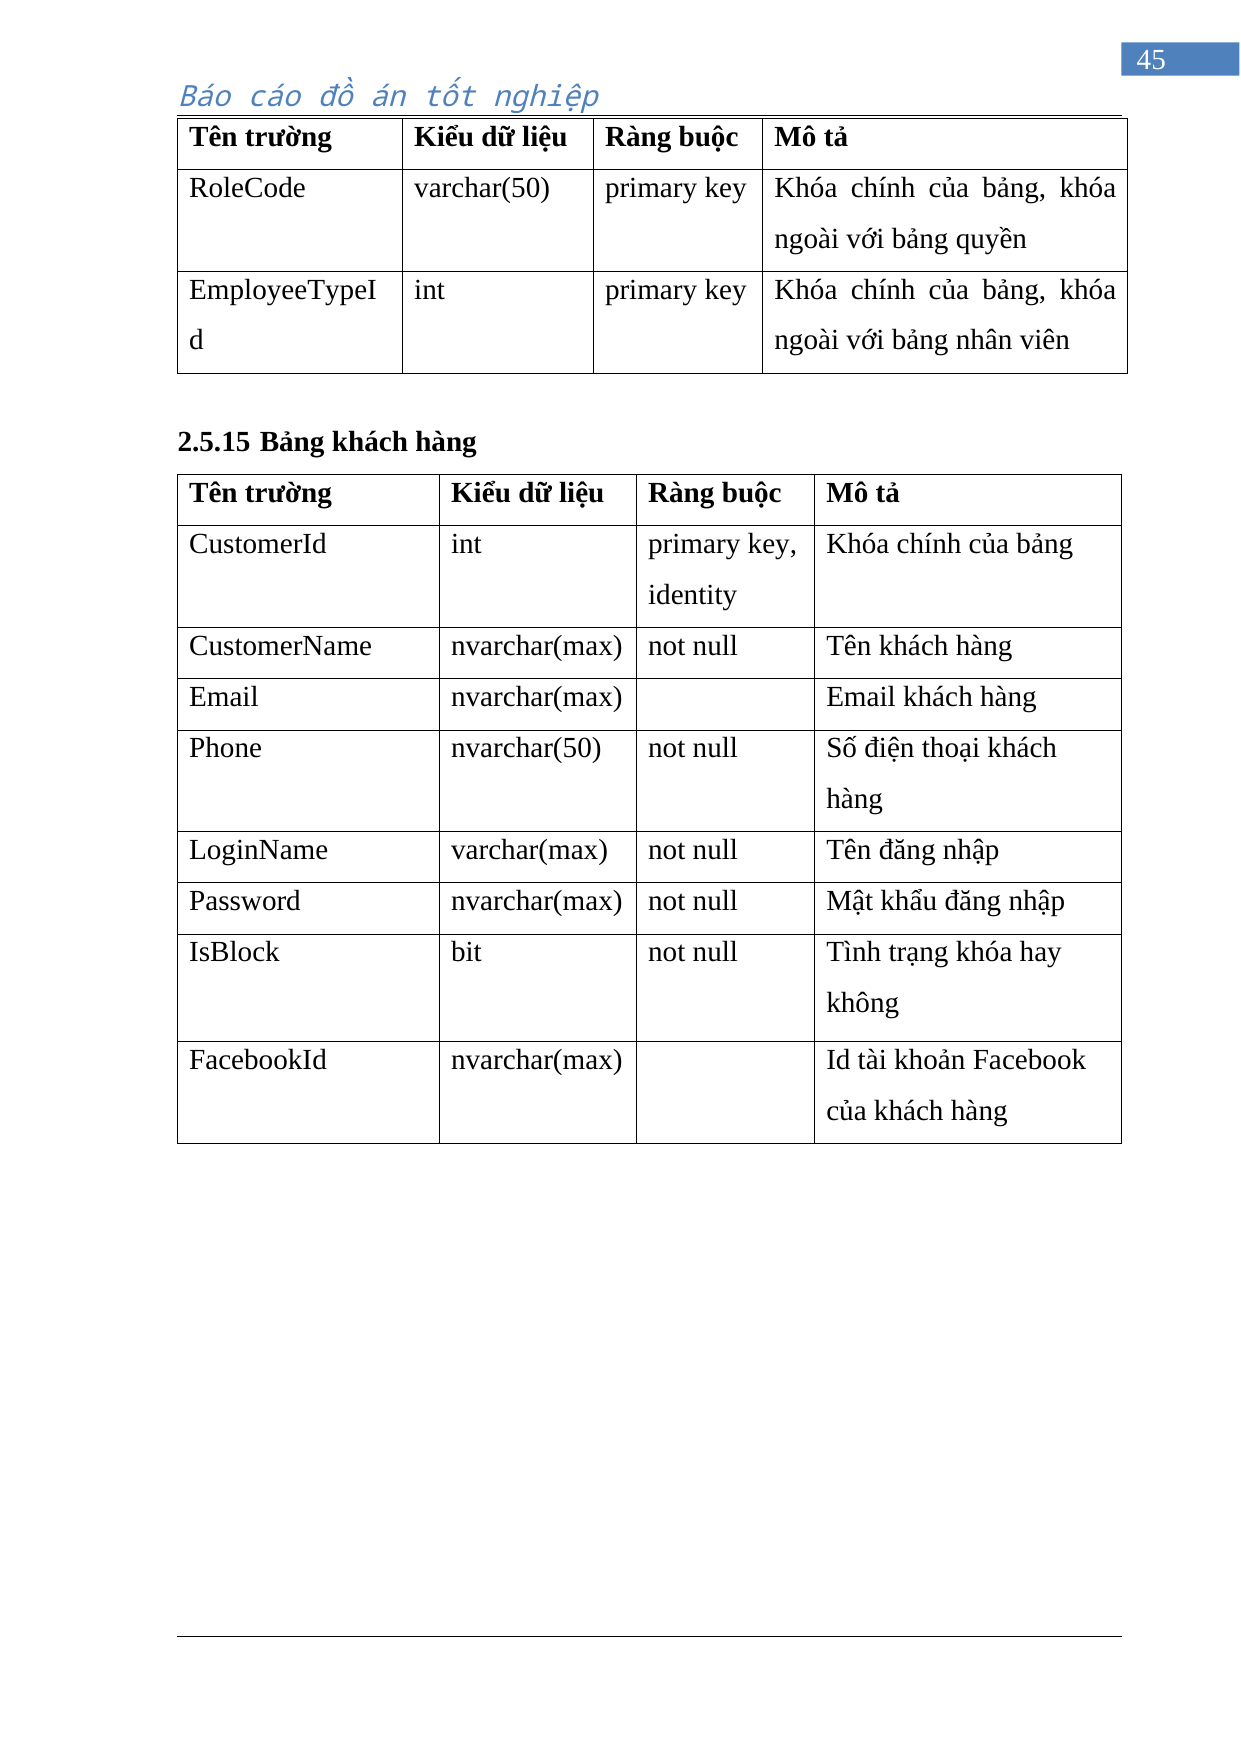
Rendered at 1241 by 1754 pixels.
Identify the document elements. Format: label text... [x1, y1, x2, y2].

table_cell not null [637, 628, 814, 678]
table_cell Phone [178, 731, 439, 831]
table_cell Mật khẩu đăng nhập [815, 883, 1121, 933]
table_cell Email [178, 679, 439, 729]
table_header Tên trường [178, 475, 439, 525]
table_cell CustomerName [178, 628, 439, 678]
table_cell LoginName [178, 832, 439, 882]
table_header Mô tả [763, 119, 1127, 169]
table_cell EmployeeTypeId [178, 272, 402, 372]
table_header Mô tả [815, 475, 1121, 525]
table_cell int [440, 526, 636, 627]
table_cell Tên đăng nhập [815, 832, 1121, 882]
table_cell not null [637, 935, 814, 1041]
table_header Ràng buộc [637, 475, 814, 525]
table_cell nvarchar(max) [440, 679, 636, 729]
table_header Ràng buộc [594, 119, 762, 169]
table_cell primary key [594, 170, 762, 271]
table_cell primary key [594, 272, 762, 372]
table_cell Khóa chính của bảng [815, 526, 1121, 627]
table_cell varchar(max) [440, 832, 636, 882]
table_cell nvarchar(50) [440, 731, 636, 831]
table_cell nvarchar(max) [440, 1042, 636, 1143]
table_cell not null [637, 832, 814, 882]
table_cell bit [440, 935, 636, 1041]
table_cell Id tài khoản Facebook của khách hàng [815, 1042, 1121, 1143]
subtitle Bảng khách hàng [177, 424, 1122, 457]
table_cell [637, 1042, 814, 1143]
table_cell int [403, 272, 593, 372]
table_cell Số điện thoại khách hàng [815, 731, 1121, 831]
table_header Kiểu dữ liệu [440, 475, 636, 525]
table_header Tên trường [178, 119, 402, 169]
table_cell Khóa chính của bảng, khóa ngoài với bảng nhân viên [763, 272, 1127, 372]
table_cell varchar(50) [403, 170, 593, 271]
table_cell Email khách hàng [815, 679, 1121, 729]
table_cell primary key, identity [637, 526, 814, 627]
table_cell nvarchar(max) [440, 628, 636, 678]
table_cell Password [178, 883, 439, 933]
table_header Kiểu dữ liệu [403, 119, 593, 169]
table_cell not null [637, 883, 814, 933]
table_cell RoleCode [178, 170, 402, 271]
table_cell Tình trạng khóa hay không [815, 935, 1121, 1041]
table_cell IsBlock [178, 935, 439, 1041]
table_cell Tên khách hàng [815, 628, 1121, 678]
table_cell FacebookId [178, 1042, 439, 1143]
table_cell Khóa chính của bảng, khóa ngoài với bảng quyền [763, 170, 1127, 271]
table_cell CustomerId [178, 526, 439, 627]
table_cell not null [637, 731, 814, 831]
table_cell [637, 679, 814, 729]
table_cell nvarchar(max) [440, 883, 636, 933]
